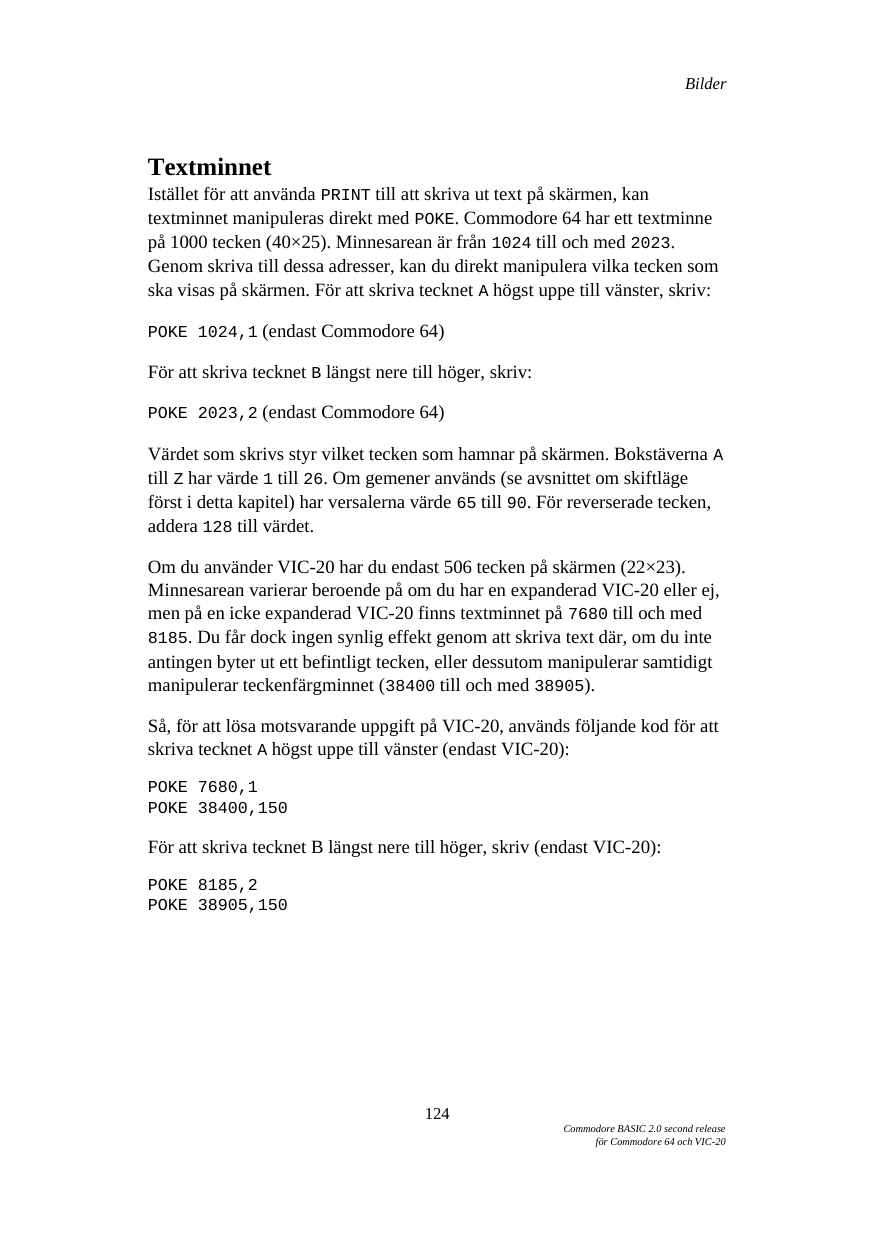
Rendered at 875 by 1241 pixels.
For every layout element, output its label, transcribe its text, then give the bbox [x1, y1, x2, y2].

text POKE 2023,2 (endast Commodore 64) [148, 401, 726, 424]
text POKE 8185,2 POKE 38905,150 [148, 876, 726, 915]
text Värdet som skrivs styr vilket tecken som hamnar på skärmen. Bokstäverna A till Z har värde 1 till 26. Om gemener används (se avsnittet om skiftläge först i detta kapitel) har versalerna värde 65 till 90. För reverserade tecken, addera 128 till värdet. [148, 442, 726, 537]
text För att skriva tecknet B längst nere till höger, skriv: [148, 361, 726, 383]
text Om du använder VIC-20 har du endast 506 tecken på skärmen (22×23). Minnesarean varierar beroende på om du har en expanderad VIC-20 eller ej, men på en icke expanderad VIC-20 finns textminnet på 7680 till och med 8185. Du får dock ingen synlig effekt genom att skriva text där, om du inte antingen byter ut ett befintligt tecken, eller dessutom manipulerar samtidigt manipulerar teckenfärgminnet (38400 till och med 38905). [148, 556, 726, 696]
text Så, för att lösa motsvarande uppgift på VIC-20, används följande kod för att skriva tecknet A högst uppe till vänster (endast VIC-20): [148, 715, 726, 761]
text POKE 1024,1 (endast Commodore 64) [148, 319, 726, 342]
text För att skriva tecknet B längst nere till höger, skriv (endast VIC-20): [148, 836, 726, 858]
text Istället för att använda PRINT till att skriva ut text på skärmen, kan textminnet manipuleras direkt med POKE. Commodore 64 har ett textminne på 1000 tecken (40×25). Minnesarean är från 1024 till och med 2023. Genom skriva till dessa adresser, kan du direkt manipulera vilka tecken som ska visas på skärmen. För att skriva tecknet A högst uppe till vänster, skriv: [148, 183, 726, 301]
subtitle Textminnet [148, 152, 726, 181]
text POKE 7680,1 POKE 38400,150 [148, 779, 726, 818]
